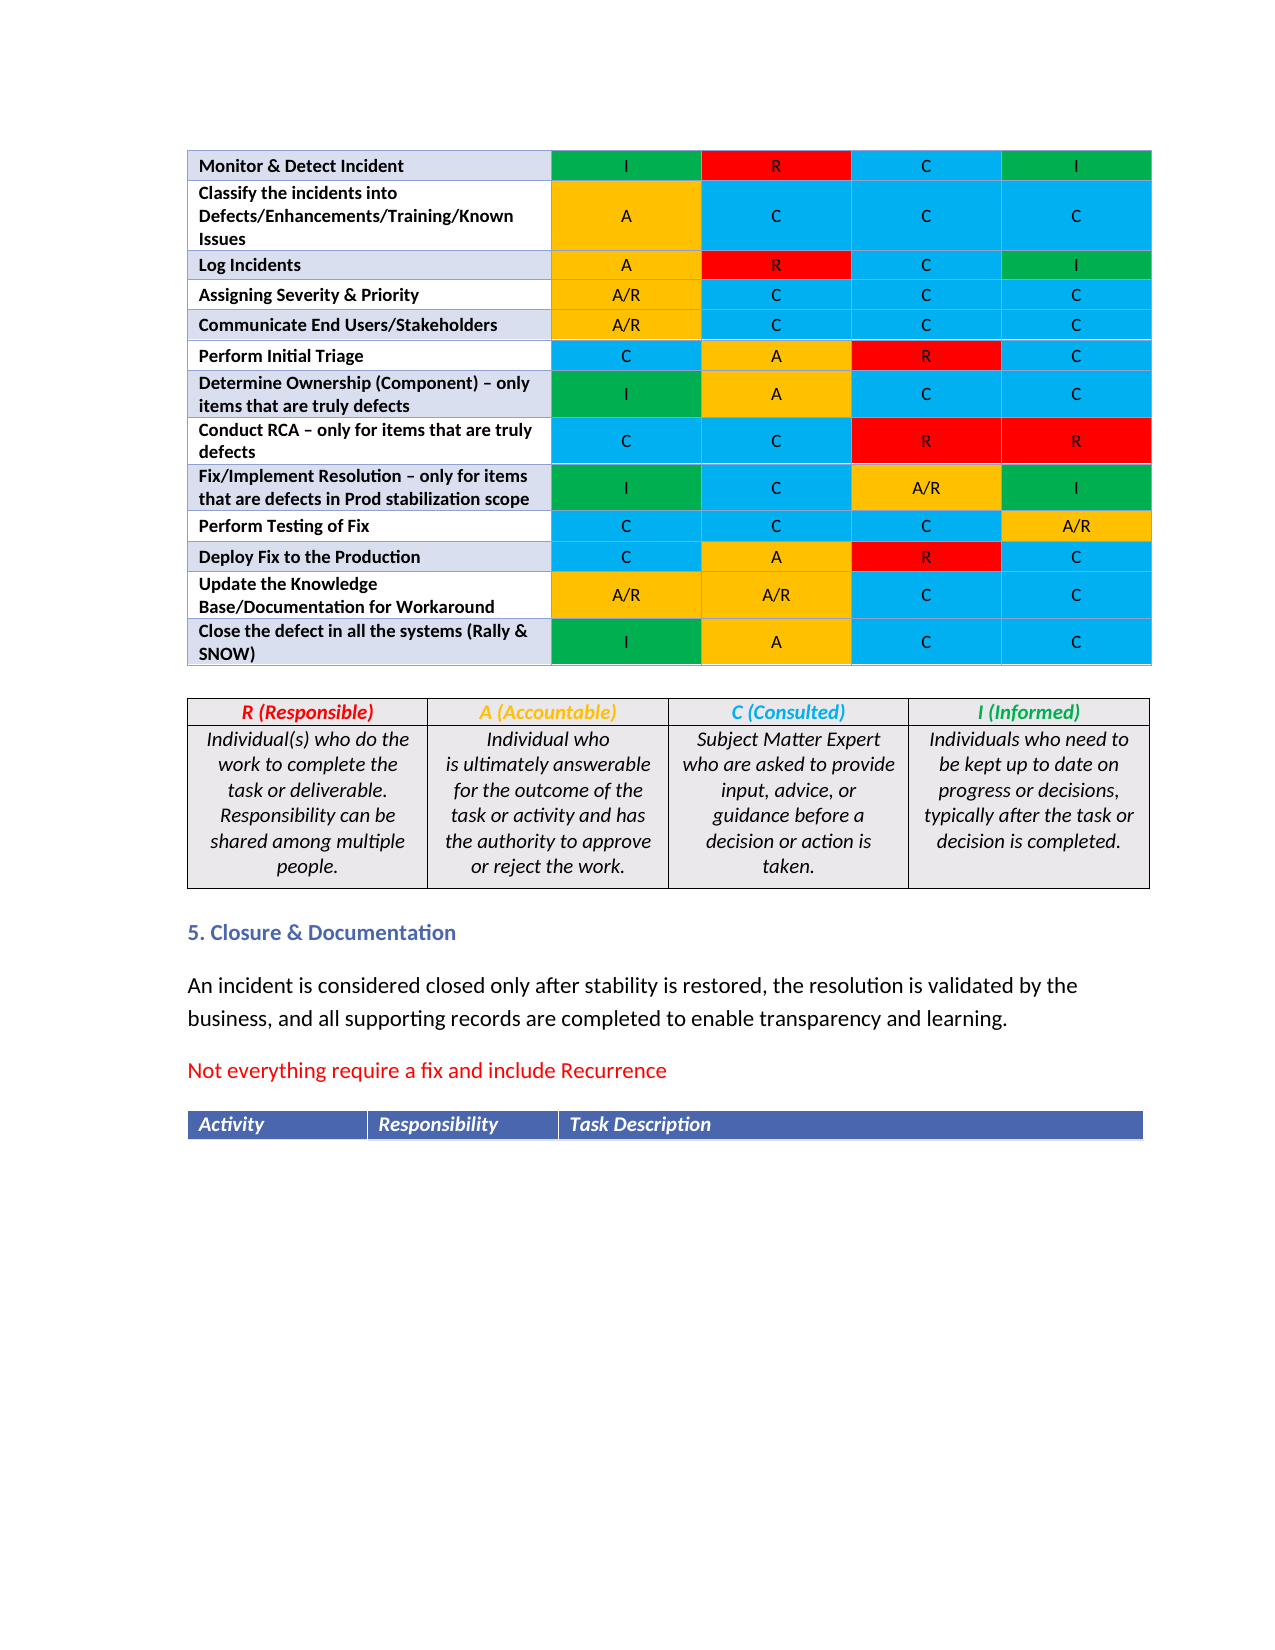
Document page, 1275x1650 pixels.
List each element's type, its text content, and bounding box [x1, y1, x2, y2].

table_cell C [552, 542, 701, 571]
table_cell C [1002, 280, 1151, 309]
table_header C (Consulted) [669, 699, 908, 725]
table_cell C [702, 465, 851, 510]
table_header A (Accountable) [428, 699, 668, 725]
table_cell I [552, 151, 701, 180]
table_cell R [1002, 418, 1151, 463]
table_cell Individual who is ultimately answerable for the outcome of the task or activity and has the authority to approve or reject the work. [428, 726, 668, 888]
table_cell A/R [1002, 511, 1151, 541]
table_cell C [702, 511, 851, 541]
table_cell R [702, 251, 851, 279]
table_cell C [852, 151, 1001, 180]
table_header Responsibility [368, 1111, 558, 1139]
table_cell I [1002, 465, 1151, 510]
table_cell A [552, 181, 701, 250]
table_header R (Responsible) [188, 699, 427, 725]
table_cell C [552, 418, 701, 463]
table_cell C [702, 418, 851, 463]
table_cell Close the defect in all the systems (Rally & SNOW) [188, 619, 551, 664]
table_cell R [702, 151, 851, 180]
subtitle 5. Closure & Documentation [187, 918, 1087, 946]
table_cell C [1002, 542, 1151, 571]
table_cell R [852, 418, 1001, 463]
table_cell I [1002, 251, 1151, 279]
table_cell Communicate End Users/Stakeholders [188, 310, 551, 339]
table_cell C [852, 280, 1001, 309]
table_cell Classify the incidents into Defects/Enhancements/Training/Known Issues [188, 181, 551, 250]
table_header I (Informed) [909, 699, 1149, 725]
table_cell Perform Initial Triage [188, 341, 551, 370]
table_cell Perform Testing of Fix [188, 511, 551, 541]
table_cell A/R [552, 280, 701, 309]
table_cell C [1002, 341, 1151, 370]
table_cell C [1002, 619, 1151, 664]
table_cell Update the Knowledge Base/Documentation for Workaround [188, 572, 551, 618]
table_cell R [852, 341, 1001, 370]
table_cell C [1002, 371, 1151, 417]
table_cell A [702, 542, 851, 571]
table_cell C [552, 511, 701, 541]
table_cell Log Incidents [188, 251, 551, 279]
table_cell A [702, 341, 851, 370]
table_cell Fix/Implement Resolution – only for items that are defects in Prod stabilization scope [188, 465, 551, 510]
text Not everything require a fix and include Recurrence [187, 1057, 1087, 1085]
table_cell A/R [702, 572, 851, 618]
table_cell C [852, 251, 1001, 279]
table_cell C [1002, 572, 1151, 618]
table_cell Conduct RCA – only for items that are truly defects [188, 418, 551, 463]
table_cell C [552, 341, 701, 370]
table_cell Subject Matter Expert who are asked to provide input, advice, or guidance before a decision or action is taken. [669, 726, 908, 888]
table_cell A [702, 619, 851, 664]
table_cell C [852, 572, 1001, 618]
table_cell A/R [852, 465, 1001, 510]
table_cell C [1002, 310, 1151, 339]
table_cell I [552, 371, 701, 417]
table_cell C [852, 181, 1001, 250]
table_header Activity [188, 1111, 367, 1139]
table_cell Assigning Severity & Priority [188, 280, 551, 309]
table_cell I [1002, 151, 1151, 180]
table_cell Individuals who need to be kept up to date on progress or decisions, typically after the task or decision is completed. [909, 726, 1149, 888]
table_cell C [852, 619, 1001, 664]
table_cell Deploy Fix to the Production [188, 542, 551, 571]
table_cell A [702, 371, 851, 417]
table_cell C [852, 371, 1001, 417]
table_cell A/R [552, 572, 701, 618]
table_cell C [702, 310, 851, 339]
table_cell C [1002, 181, 1151, 250]
table_cell Individual(s) who do the work to complete the task or deliverable. Responsibility can be shared among multiple people. [188, 726, 427, 888]
table_cell A [552, 251, 701, 279]
table_cell Determine Ownership (Component) – only items that are truly defects [188, 371, 551, 417]
table_cell I [552, 465, 701, 510]
text An incident is considered closed only after stability is restored, the resolution is validated by the business, and all supporting records are completed to enable transparency and learning. [187, 971, 1087, 1032]
table_cell I [552, 619, 701, 664]
table_cell C [852, 511, 1001, 541]
table_cell Monitor & Detect Incident [188, 151, 551, 180]
table_header Task Description [559, 1111, 1143, 1139]
table_cell C [702, 280, 851, 309]
table_cell R [852, 542, 1001, 571]
table_cell C [702, 181, 851, 250]
table_cell C [852, 310, 1001, 339]
table_cell A/R [552, 310, 701, 339]
